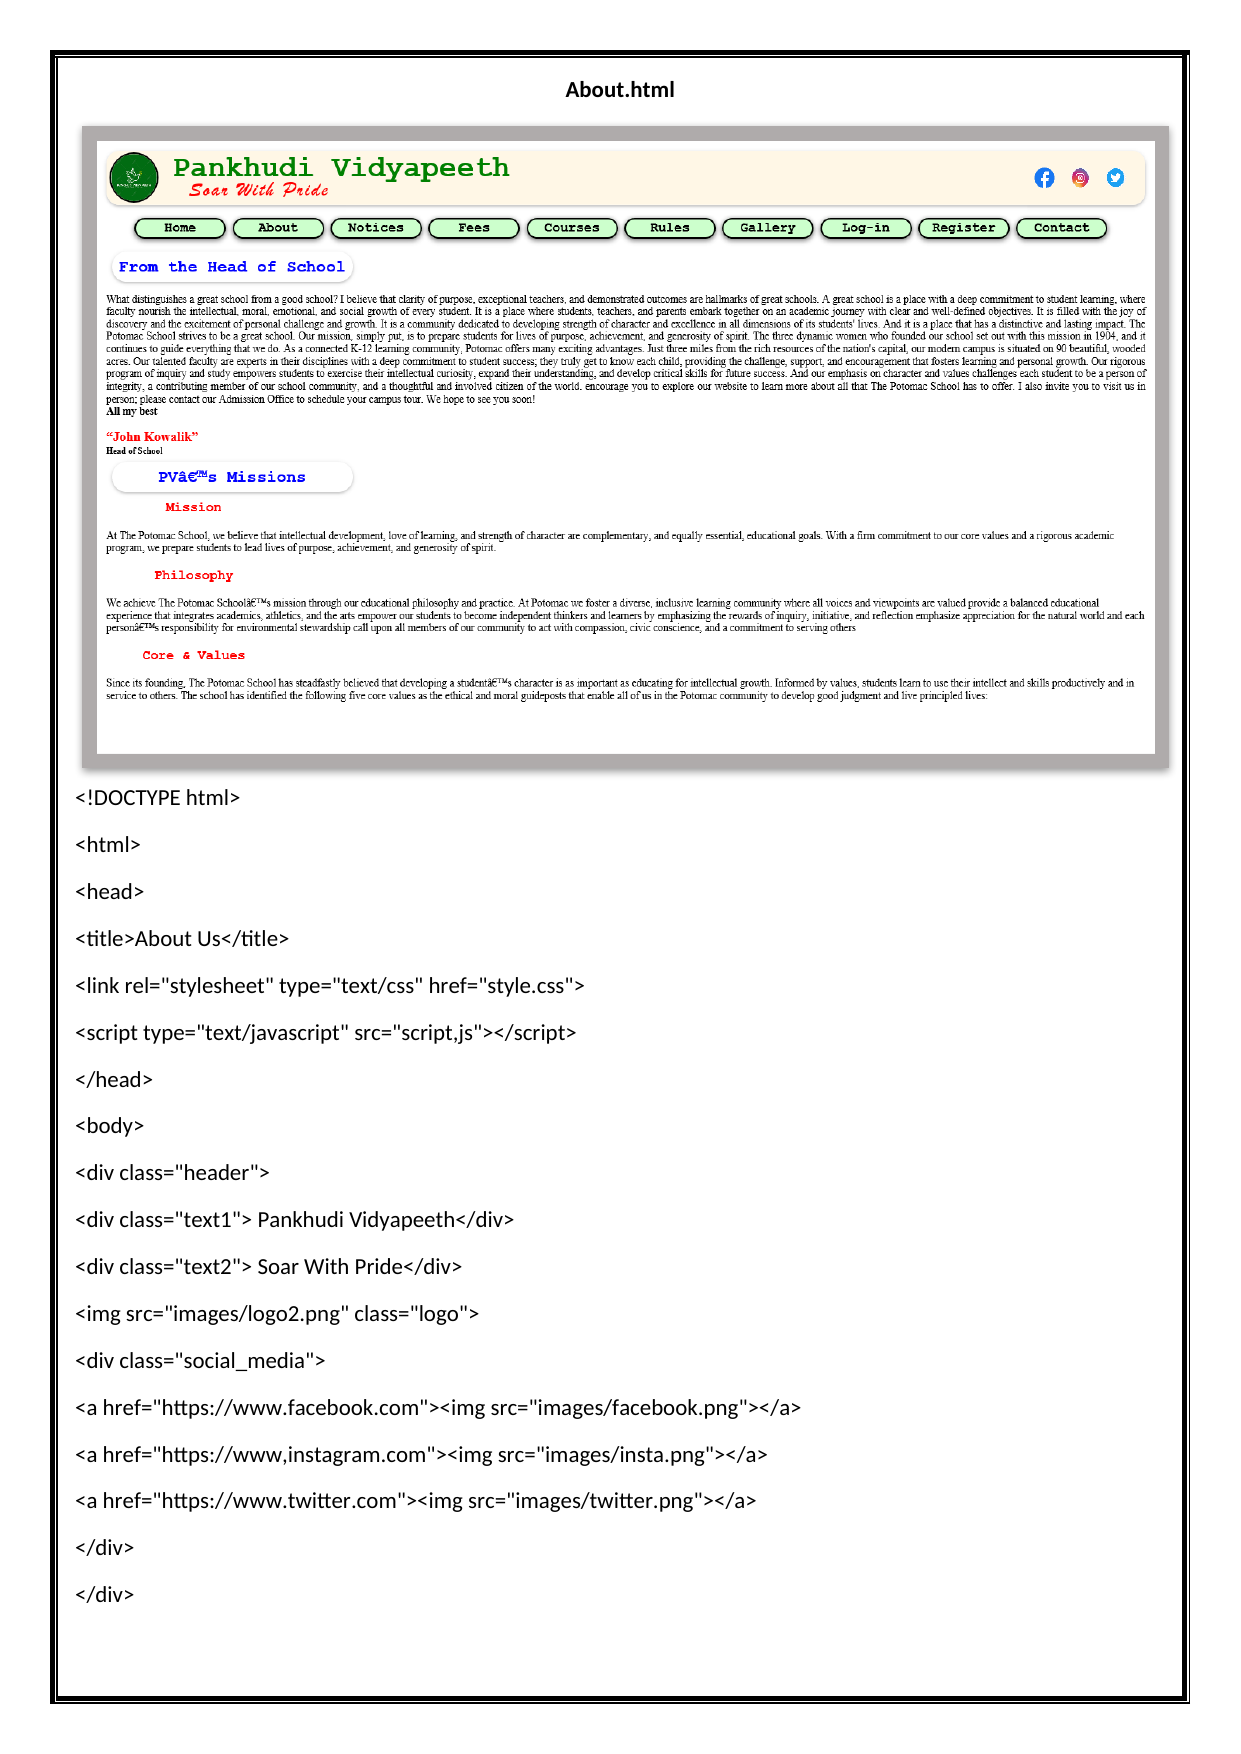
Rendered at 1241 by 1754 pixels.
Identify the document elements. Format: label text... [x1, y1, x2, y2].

text <div class="text2"> Soar With Pride</div> [75, 1252, 1165, 1280]
text <a href="https://www,instagram.com"><img src="images/insta.png"></a> [75, 1440, 1165, 1468]
picture [97, 141, 1155, 754]
text <body> [75, 1112, 1165, 1140]
text </head> [75, 1065, 1165, 1093]
text <script type="text/javascript" src="script,js"></script> [75, 1018, 1165, 1046]
text </div> [75, 1533, 1165, 1562]
text <html> [75, 830, 1165, 858]
text <title>About Us</title> [75, 924, 1165, 952]
text <div class="header"> [75, 1158, 1165, 1187]
text <div class="text1"> Pankhudi Vidyapeeth</div> [75, 1205, 1165, 1233]
text <div class="social_media"> [75, 1346, 1165, 1374]
text </div> [75, 1580, 1165, 1608]
text <a href="https://www.twitter.com"><img src="images/twitter.png"></a> [75, 1487, 1165, 1515]
text <img src="images/logo2.png" class="logo"> [75, 1299, 1165, 1327]
text About.html [75, 75, 1165, 103]
text <link rel="stylesheet" type="text/css" href="style.css"> [75, 971, 1165, 999]
text <a href="https://www.facebook.com"><img src="images/facebook.png"></a> [75, 1393, 1165, 1421]
text <head> [75, 877, 1165, 905]
